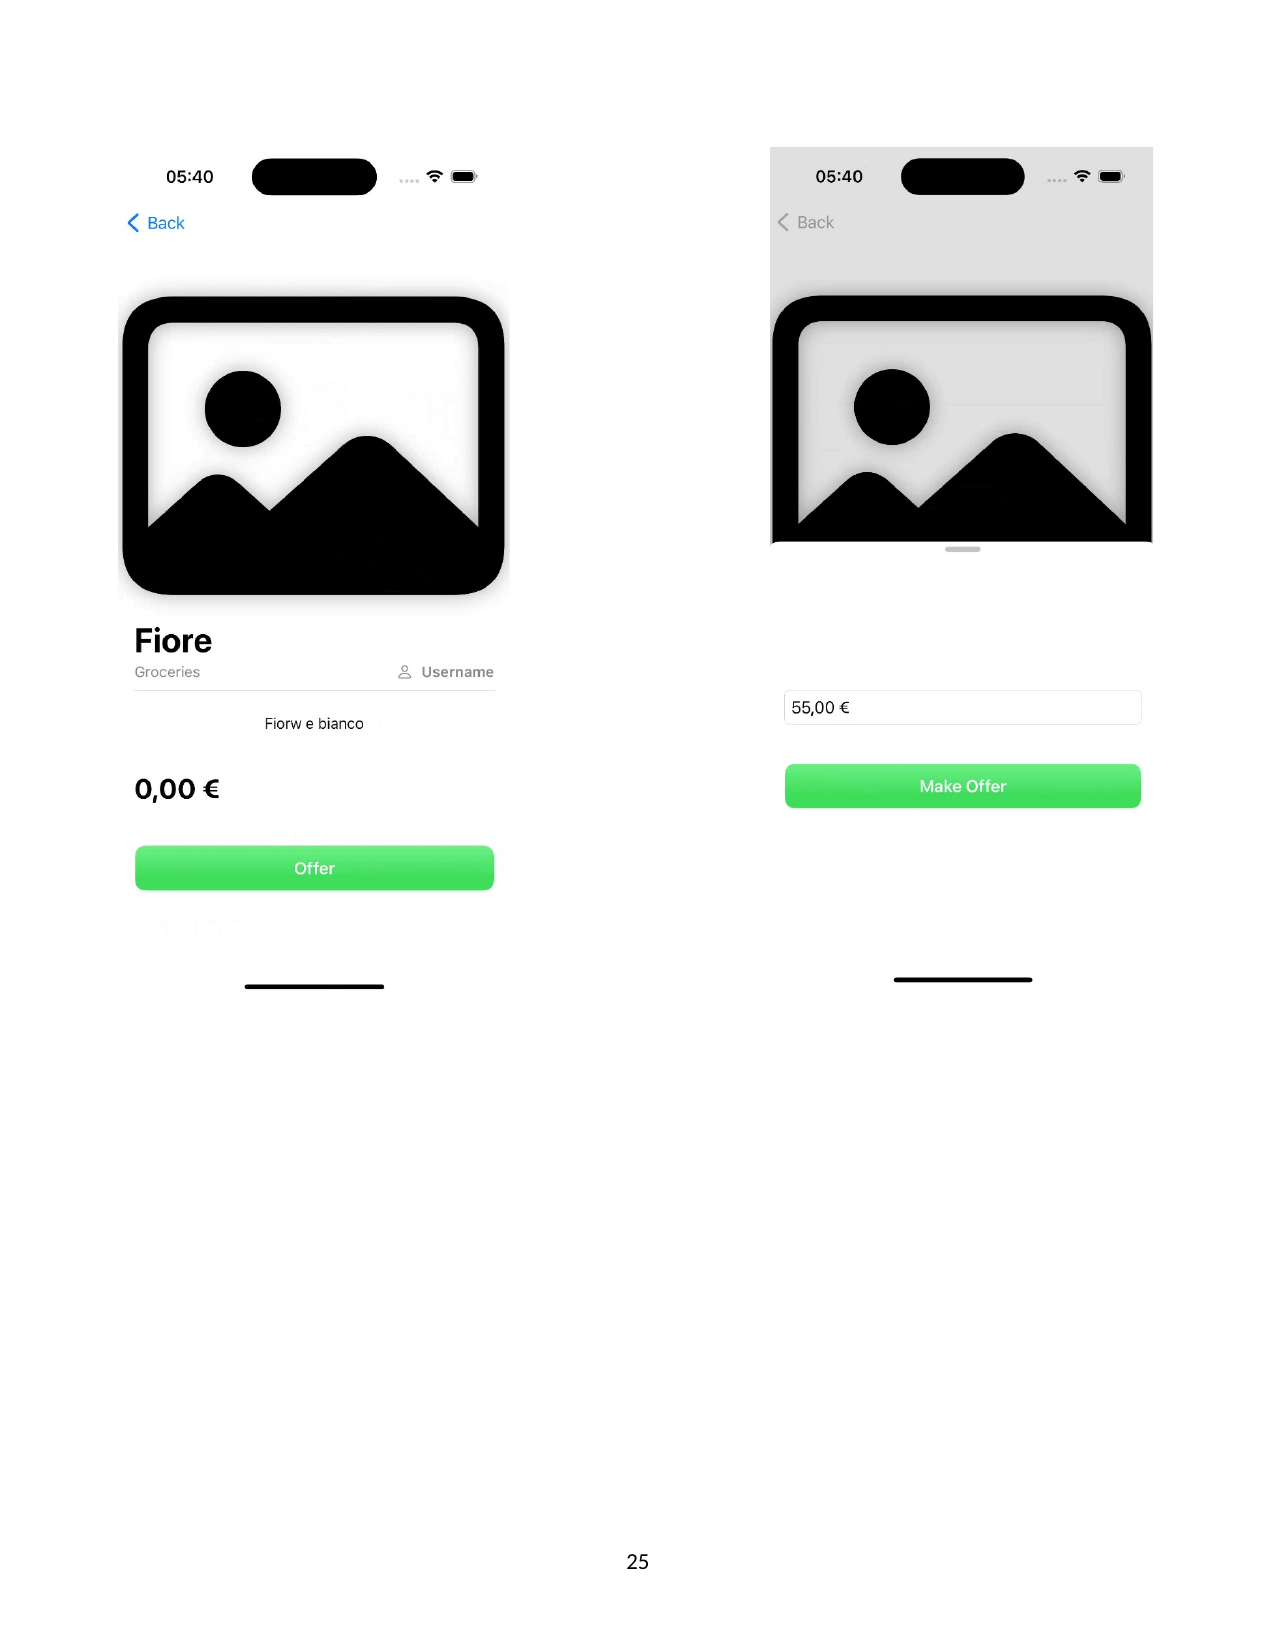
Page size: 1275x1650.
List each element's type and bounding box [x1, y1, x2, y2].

picture [118, 147, 510, 997]
picture [768, 147, 1153, 985]
